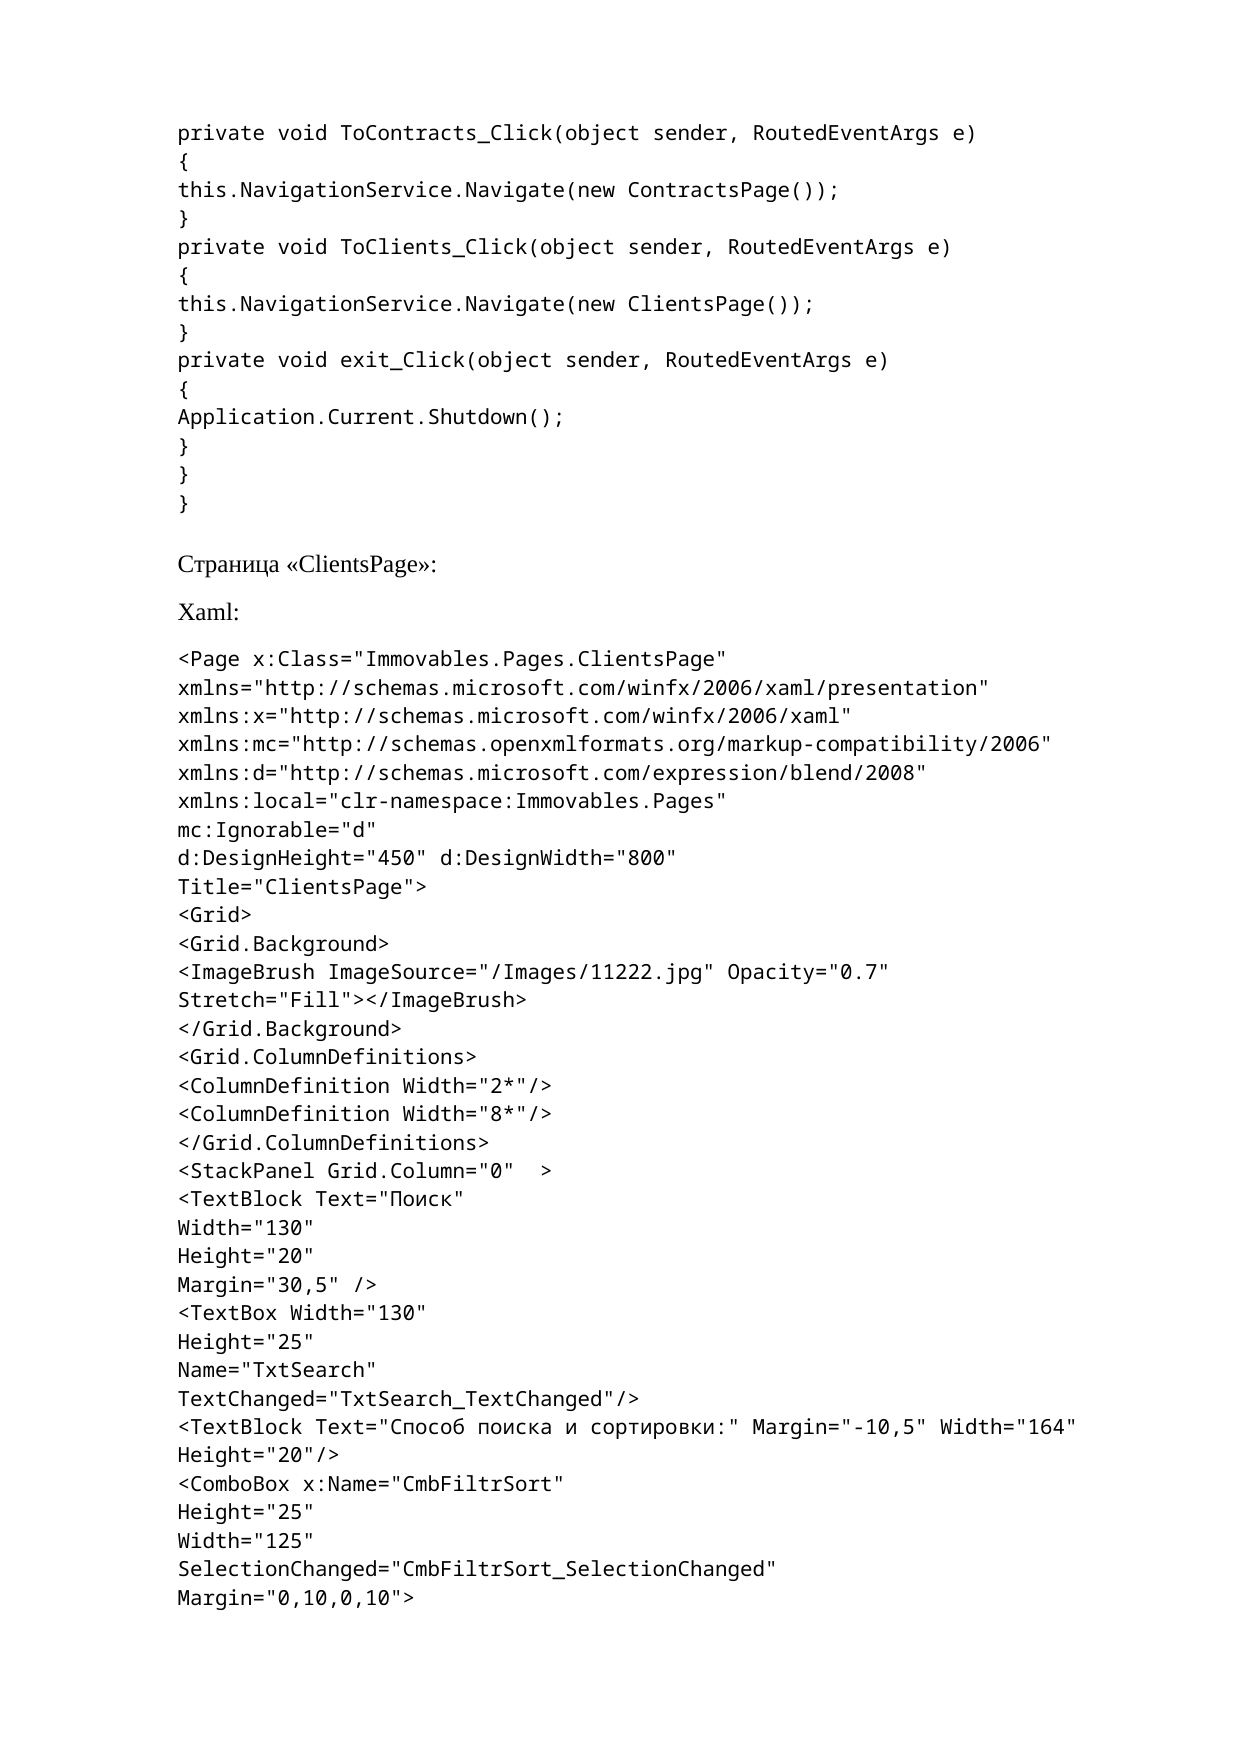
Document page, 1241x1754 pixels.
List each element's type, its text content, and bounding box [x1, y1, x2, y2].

text <ColumnDefinition Width="8*"/> [177, 1099, 1152, 1128]
text { [177, 147, 1152, 175]
text SelectionChanged="CmbFiltrSort_SelectionChanged" [177, 1554, 1152, 1583]
text </Grid.ColumnDefinitions> [177, 1128, 1152, 1156]
text Height="20"/> [177, 1441, 1152, 1469]
text <TextBlock Text="Способ поиска и сортировки:" Margin="-10,5" Width="164" [177, 1412, 1152, 1441]
text } [177, 431, 1152, 459]
text <Grid> [177, 900, 1152, 929]
text Application.Current.Shutdown(); [177, 402, 1152, 431]
text this.NavigationService.Navigate(new ContractsPage()); [177, 175, 1152, 203]
text Margin="0,10,0,10"> [177, 1583, 1152, 1611]
text xmlns="http://schemas.microsoft.com/winfx/2006/xaml/presentation" [177, 673, 1152, 701]
text { [177, 260, 1152, 289]
text private void ToContracts_Click(object sender, RoutedEventArgs e) [177, 118, 1152, 147]
text Width="125" [177, 1526, 1152, 1554]
text } [177, 488, 1152, 516]
text <ColumnDefinition Width="2*"/> [177, 1071, 1152, 1099]
text Страница «ClientsPage»: [177, 549, 1152, 578]
text <ComboBox x:Name="CmbFiltrSort" [177, 1469, 1152, 1497]
text d:DesignHeight="450" d:DesignWidth="800" [177, 843, 1152, 872]
text Width="130" [177, 1213, 1152, 1241]
text xmlns:mc="http://schemas.openxmlformats.org/markup-compatibility/2006" [177, 729, 1152, 758]
text Height="25" [177, 1497, 1152, 1526]
text <TextBox Width="130" [177, 1298, 1152, 1327]
text } [177, 317, 1152, 346]
text xmlns:x="http://schemas.microsoft.com/winfx/2006/xaml" [177, 701, 1152, 729]
text Height="20" [177, 1241, 1152, 1270]
text this.NavigationService.Navigate(new ClientsPage()); [177, 289, 1152, 317]
text Title="ClientsPage"> [177, 872, 1152, 900]
text <Grid.Background> [177, 929, 1152, 957]
text <StackPanel Grid.Column="0" > [177, 1156, 1152, 1184]
text Margin="30,5" /> [177, 1270, 1152, 1298]
text <TextBlock Text="Поиск" [177, 1184, 1152, 1213]
text xmlns:local="clr-namespace:Immovables.Pages" [177, 786, 1152, 815]
text <Page x:Class="Immovables.Pages.ClientsPage" [177, 644, 1152, 673]
text <Grid.ColumnDefinitions> [177, 1042, 1152, 1071]
text Name="TxtSearch" [177, 1355, 1152, 1384]
text } [177, 203, 1152, 232]
text Xaml: [177, 597, 1152, 625]
text TextChanged="TxtSearch_TextChanged"/> [177, 1384, 1152, 1412]
text <ImageBrush ImageSource="/Images/11222.jpg" Opacity="0.7" Stretch="Fill"></ImageBrush> [177, 957, 1152, 1014]
text private void exit_Click(object sender, RoutedEventArgs e) [177, 346, 1152, 374]
text { [177, 374, 1152, 402]
text } [177, 459, 1152, 488]
text xmlns:d="http://schemas.microsoft.com/expression/blend/2008" [177, 758, 1152, 786]
text Height="25" [177, 1327, 1152, 1355]
text private void ToClients_Click(object sender, RoutedEventArgs e) [177, 232, 1152, 260]
text </Grid.Background> [177, 1014, 1152, 1042]
text mc:Ignorable="d" [177, 815, 1152, 843]
